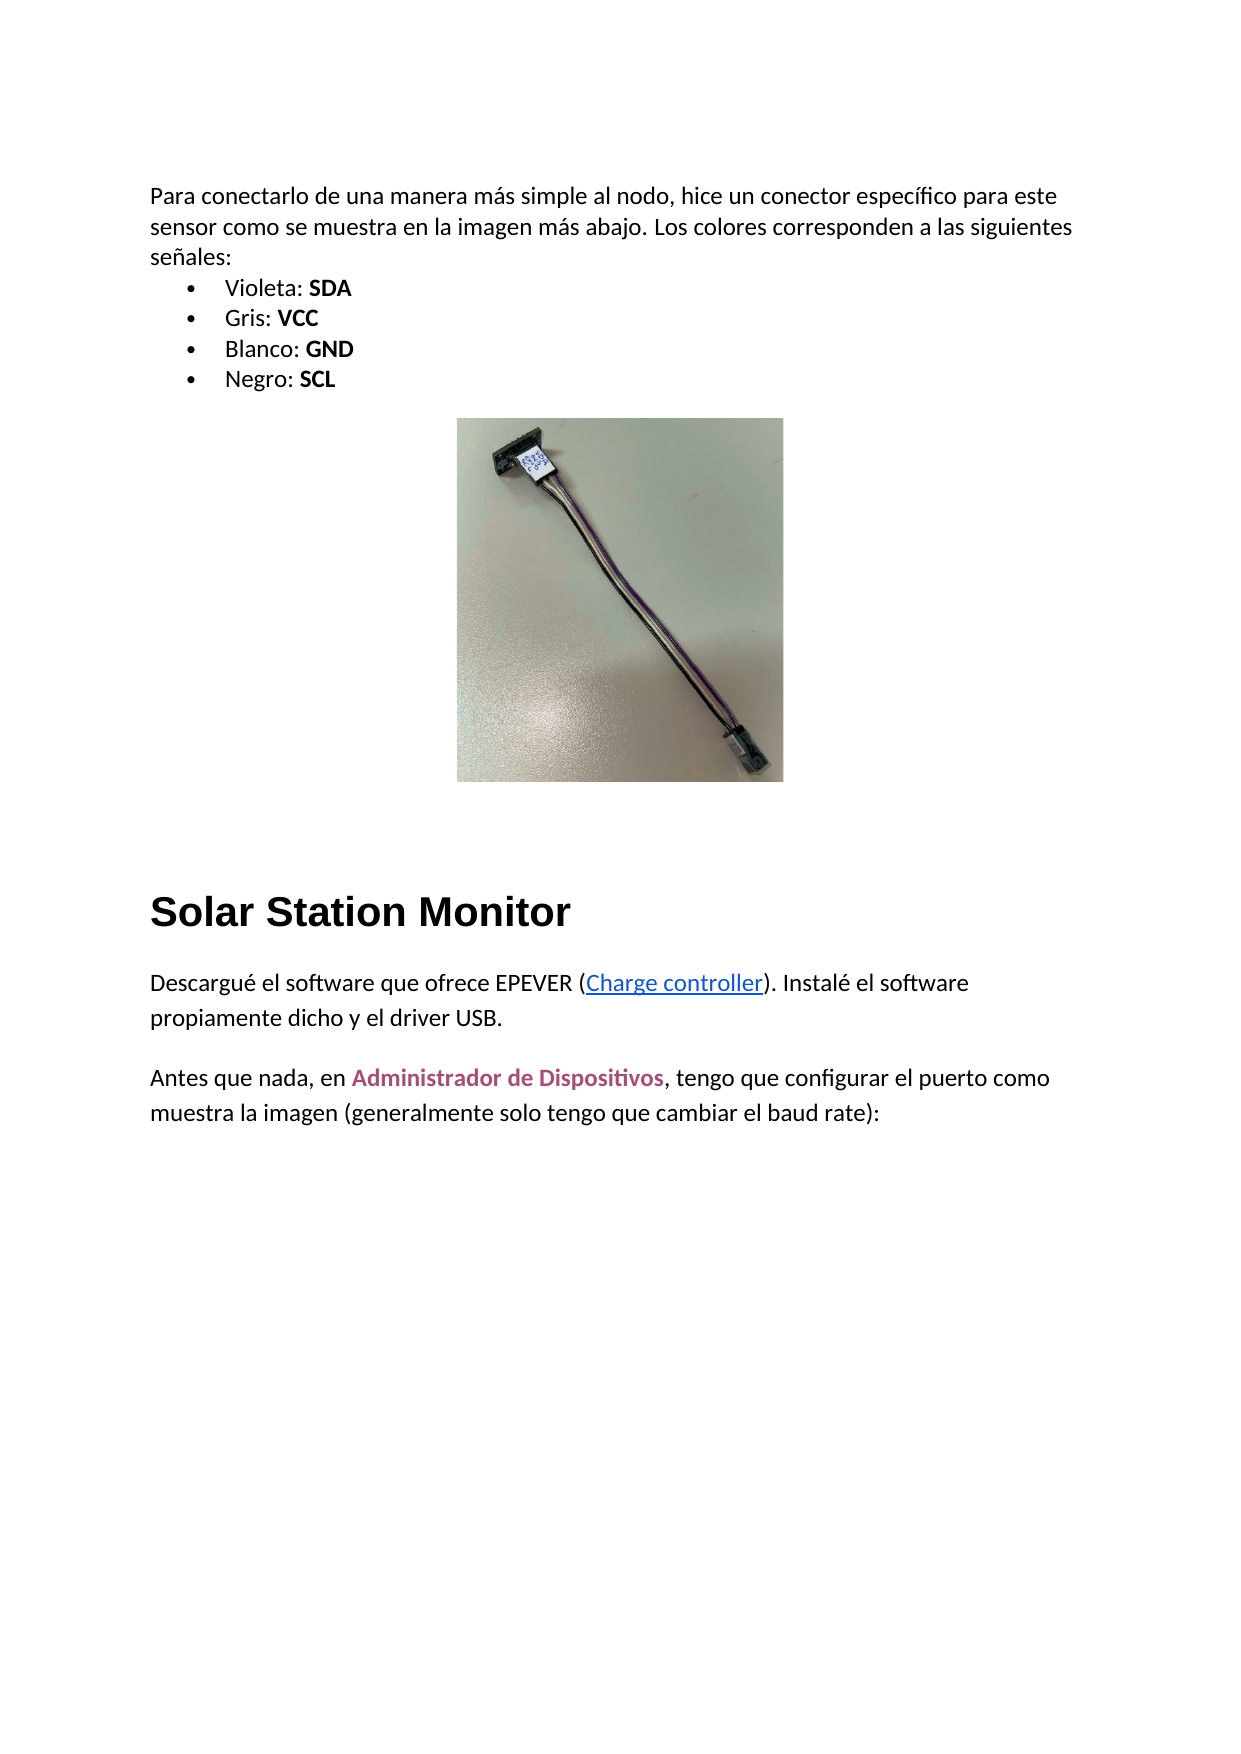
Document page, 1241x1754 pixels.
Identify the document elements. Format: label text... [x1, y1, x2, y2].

text Para conectarlo de una manera más simple al nodo, hice un conector específico para este sensor como se muestra en la imagen más abajo. Los colores corresponden a las siguientes señales: [150, 180, 1090, 272]
text Antes que nada, en Administrador de Dispositivos, tengo que configurar el puerto como muestra la imagen (generalmente solo tengo que cambiar el baud rate): [150, 1062, 1090, 1128]
list Violeta: SDA [187, 272, 1090, 302]
subtitle Solar Station Monitor [150, 887, 1090, 935]
list Blanco: GND [187, 333, 1090, 363]
list Negro: SCL [187, 363, 1090, 394]
picture [456, 418, 784, 782]
list Gris: VCC [187, 302, 1090, 333]
text Descargué el software que ofrece EPEVER (Charge controller). Instalé el software propiamente dicho y el driver USB. [150, 967, 1090, 1033]
